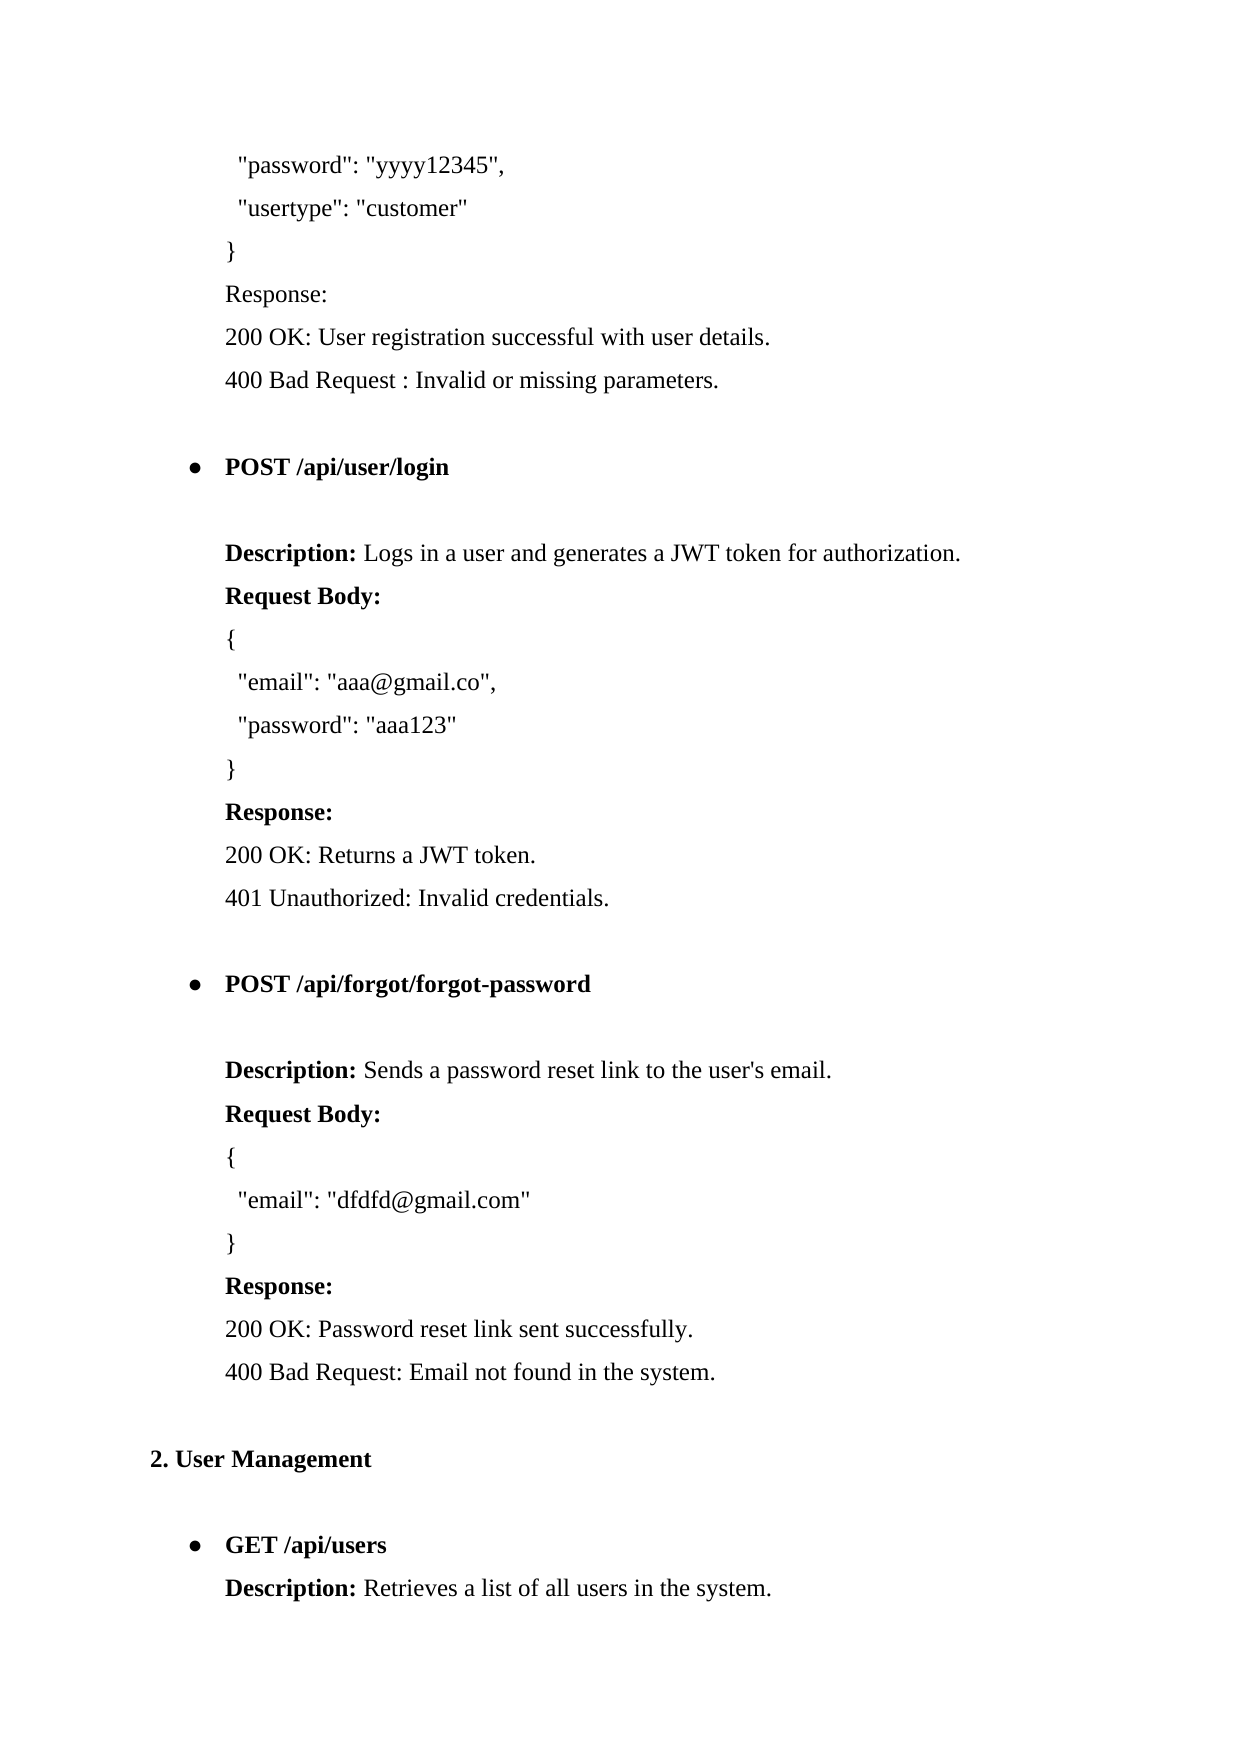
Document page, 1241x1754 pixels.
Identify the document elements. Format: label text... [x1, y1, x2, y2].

text 2. User Management [150, 1444, 1090, 1472]
text "email": "dfdfd@gmail.com" [225, 1185, 1090, 1214]
list POST /api/forgot/forgot-password [187, 969, 1090, 998]
text Response: [225, 1271, 1090, 1300]
text Description: Logs in a user and generates a JWT token for authorization. [225, 538, 1090, 567]
list POST /api/user/login [187, 452, 1090, 481]
text Request Body: [225, 1099, 1090, 1127]
text 401 Unauthorized: Invalid credentials. [225, 883, 1090, 912]
text } [225, 1228, 1090, 1257]
text 400 Bad Request: Email not found in the system. [225, 1357, 1090, 1386]
text Description: Retrieves a list of all users in the system. [225, 1573, 1090, 1602]
text 200 OK: User registration successful with user details. [225, 322, 1090, 351]
text "password": "aaa123" [225, 711, 1090, 739]
text { [225, 624, 1090, 653]
text "usertype": "customer" [225, 193, 1090, 222]
text Request Body: [225, 581, 1090, 610]
text "email": "aaa@gmail.co", [225, 667, 1090, 696]
text Response: [225, 797, 1090, 826]
text 200 OK: Returns a JWT token. [225, 840, 1090, 869]
list GET /api/users [187, 1530, 1090, 1559]
text "password": "yyyy12345", [225, 150, 1090, 179]
text 400 Bad Request : Invalid or missing parameters. [225, 366, 1090, 394]
text } [225, 754, 1090, 782]
text } [225, 236, 1090, 265]
text { [225, 1142, 1090, 1171]
text Description: Sends a password reset link to the user's email. [225, 1056, 1090, 1084]
text 200 OK: Password reset link sent successfully. [225, 1314, 1090, 1343]
text Response: [225, 279, 1090, 308]
